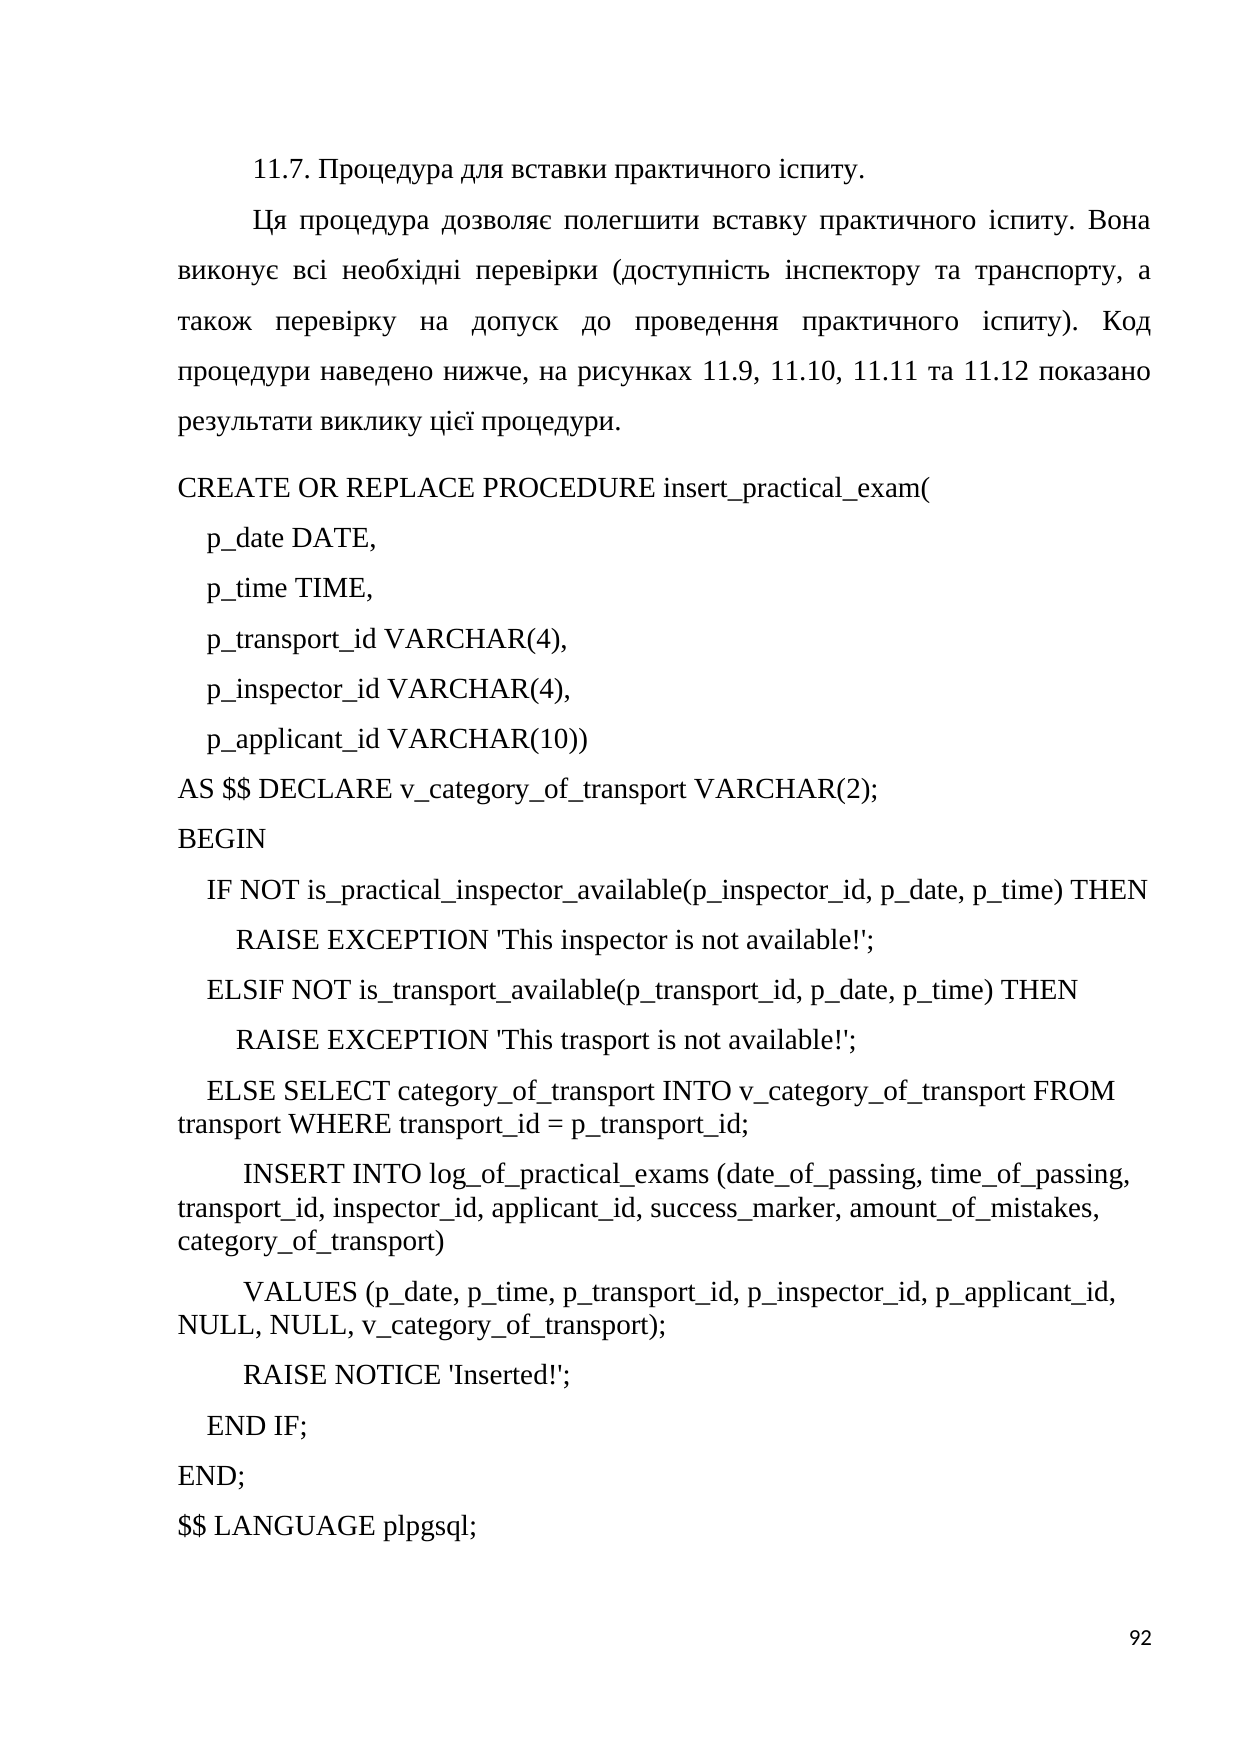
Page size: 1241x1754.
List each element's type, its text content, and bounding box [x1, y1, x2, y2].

text CREATE OR REPLACE PROCEDURE insert_practical_exam( [177, 470, 1152, 504]
text p_transport_id VARCHAR(4), [177, 621, 1152, 654]
text VALUES (p_date, p_time, p_transport_id, p_inspector_id, p_applicant_id, NULL, NULL, v_category_of_transport); [177, 1274, 1152, 1341]
text RAISE NOTICE 'Inserted!'; [177, 1357, 1152, 1391]
text RAISE EXCEPTION 'This inspector is not available!'; [177, 922, 1152, 956]
list 11.7. Процедура для вставки практичного іспиту. [177, 152, 1152, 185]
text END; [177, 1458, 1152, 1491]
text ELSIF NOT is_transport_available(p_transport_id, p_date, p_time) THEN [177, 972, 1152, 1006]
text ELSE SELECT category_of_transport INTO v_category_of_transport FROM transport WHERE transport_id = p_transport_id; [177, 1073, 1152, 1140]
text AS $$ DECLARE v_category_of_transport VARCHAR(2); [177, 771, 1152, 805]
text INSERT INTO log_of_practical_exams (date_of_passing, time_of_passing, transport_id, inspector_id, applicant_id, success_marker, amount_of_mistakes, category_of_transport) [177, 1156, 1152, 1257]
text RAISE EXCEPTION 'This trasport is not available!'; [177, 1022, 1152, 1056]
text p_applicant_id VARCHAR(10)) [177, 721, 1152, 755]
text BEGIN [177, 822, 1152, 855]
text IF NOT is_practical_inspector_available(p_inspector_id, p_date, p_time) THEN [177, 872, 1152, 905]
text END IF; [177, 1408, 1152, 1441]
text p_inspector_id VARCHAR(4), [177, 671, 1152, 704]
text p_time TIME, [177, 571, 1152, 604]
list Ця процедура дозволяє полегшити вставку практичного іспиту. Вона виконує всі необхідні перевірки (доступність інспектору та транспорту, а також перевірку на допуск до проведення практичного іспиту). Код процедури наведено нижче, на рисунках 11.9, 11.10, 11.11 та 11.12 показано результати виклику цієї процедури. [177, 202, 1152, 437]
text $$ LANGUAGE plpgsql; [177, 1508, 1152, 1542]
text p_date DATE, [177, 520, 1152, 554]
